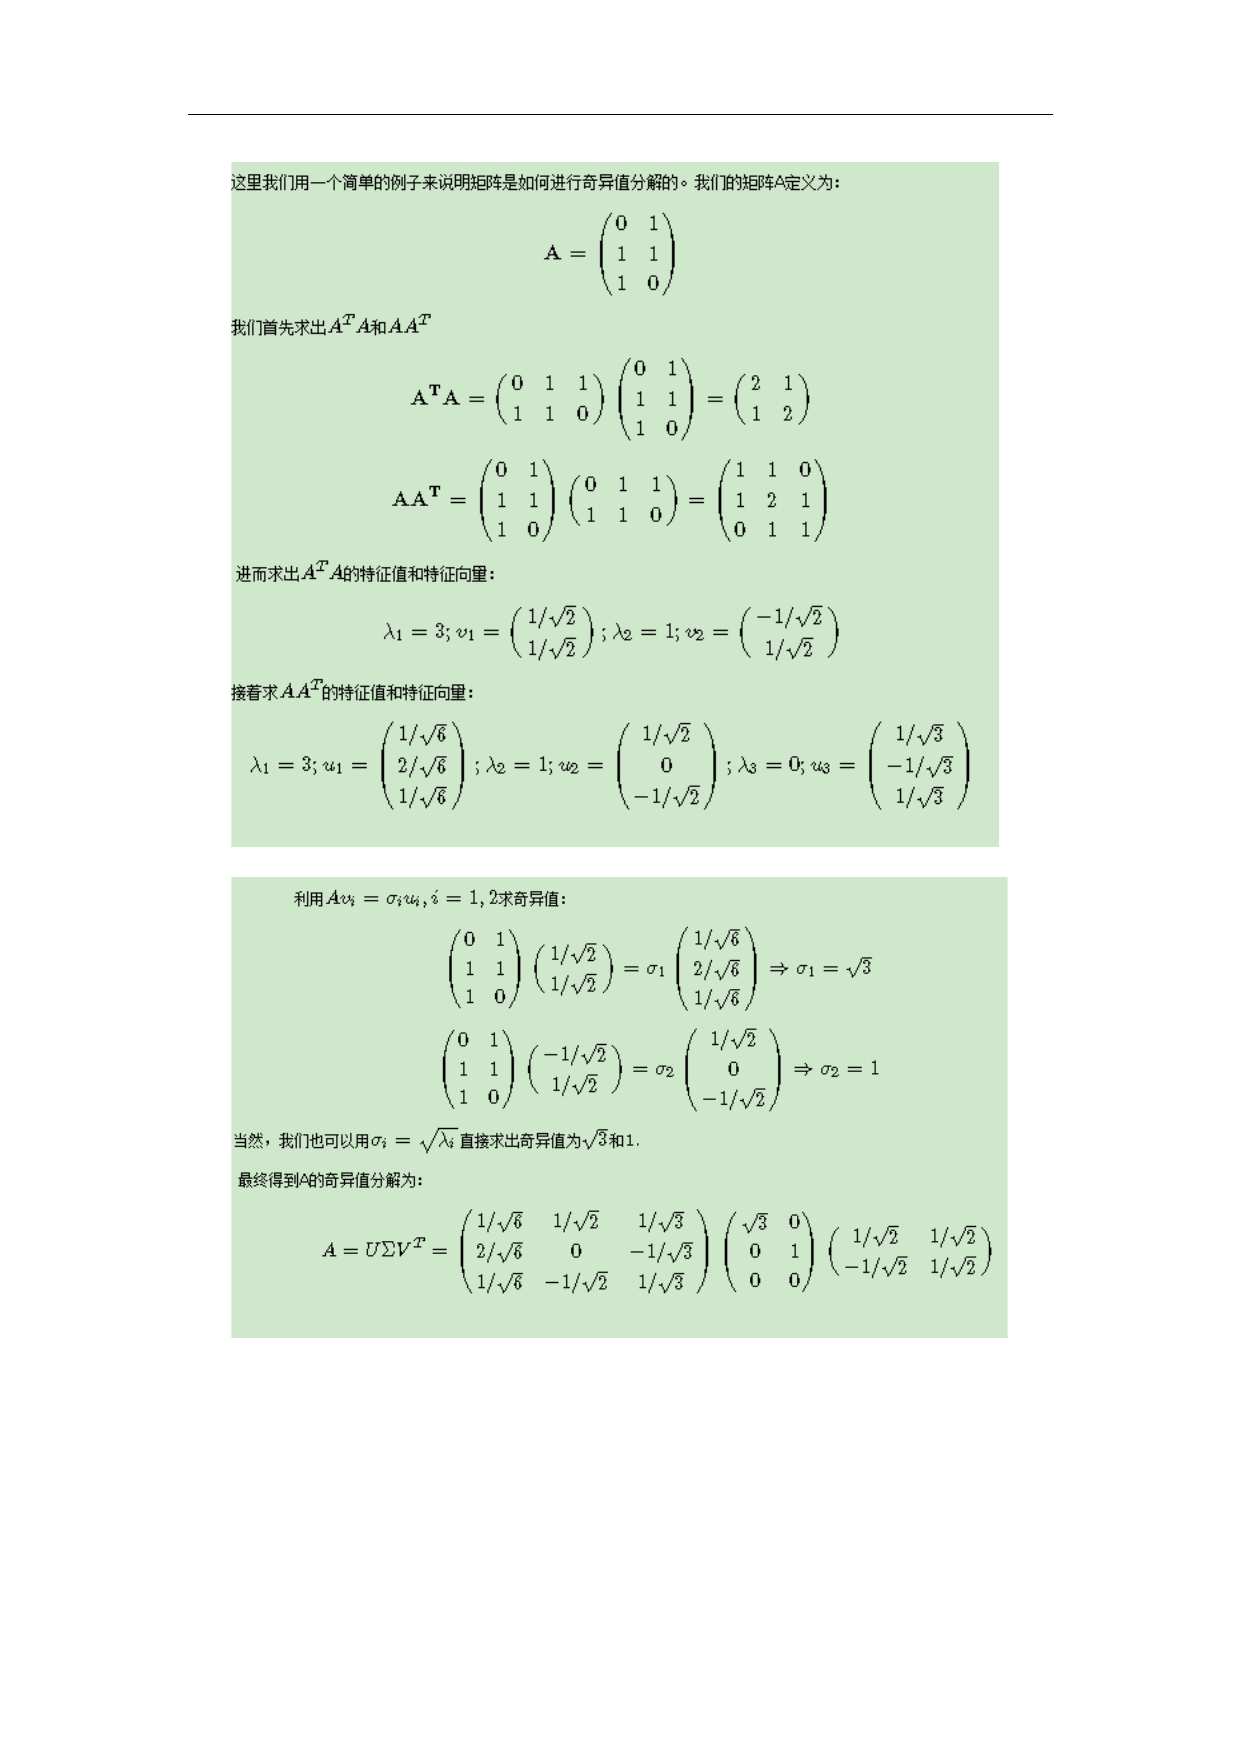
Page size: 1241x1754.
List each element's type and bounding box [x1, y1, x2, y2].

picture [231, 877, 1008, 1338]
picture [231, 162, 1000, 847]
